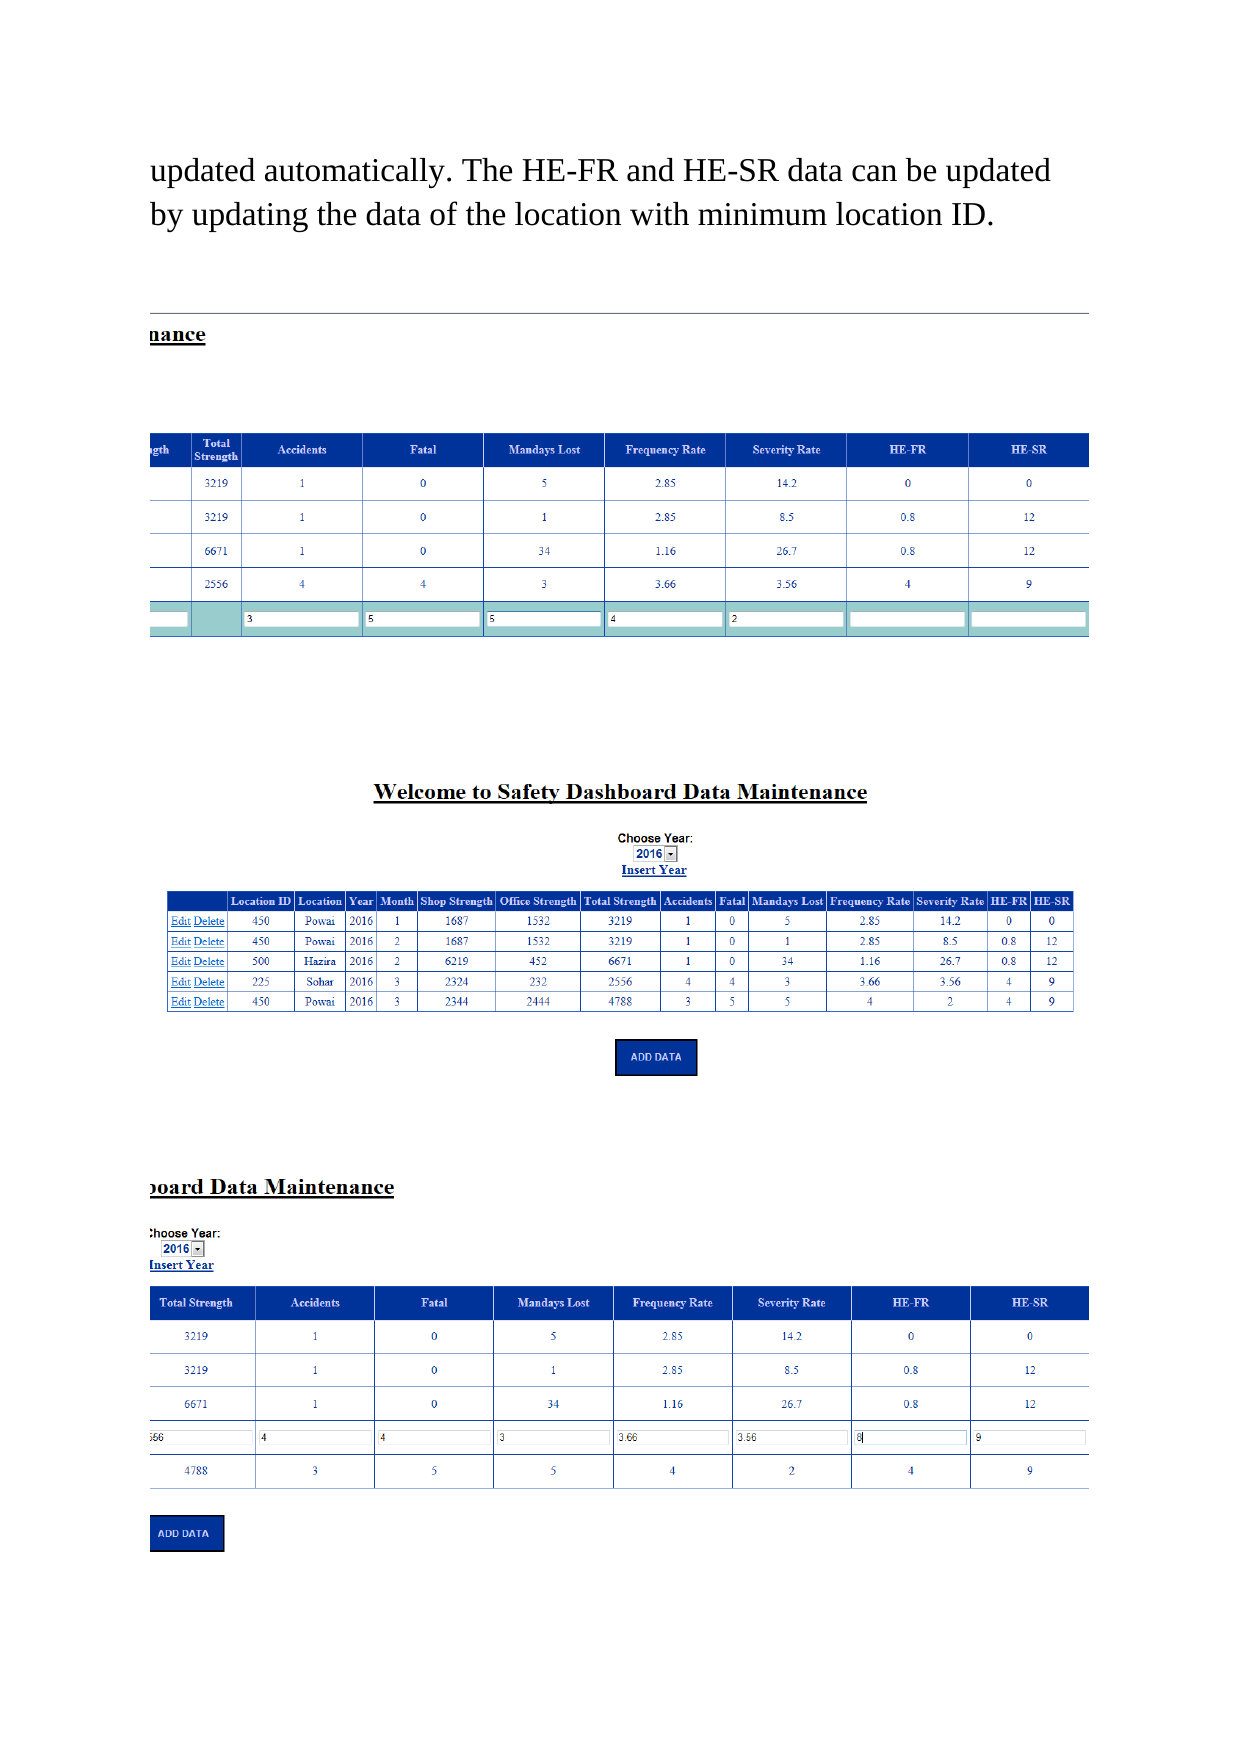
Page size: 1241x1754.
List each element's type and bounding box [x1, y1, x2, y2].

picture [150, 1168, 1089, 1576]
picture [150, 777, 1089, 1091]
text [150, 150, 1090, 232]
picture [150, 312, 1089, 700]
